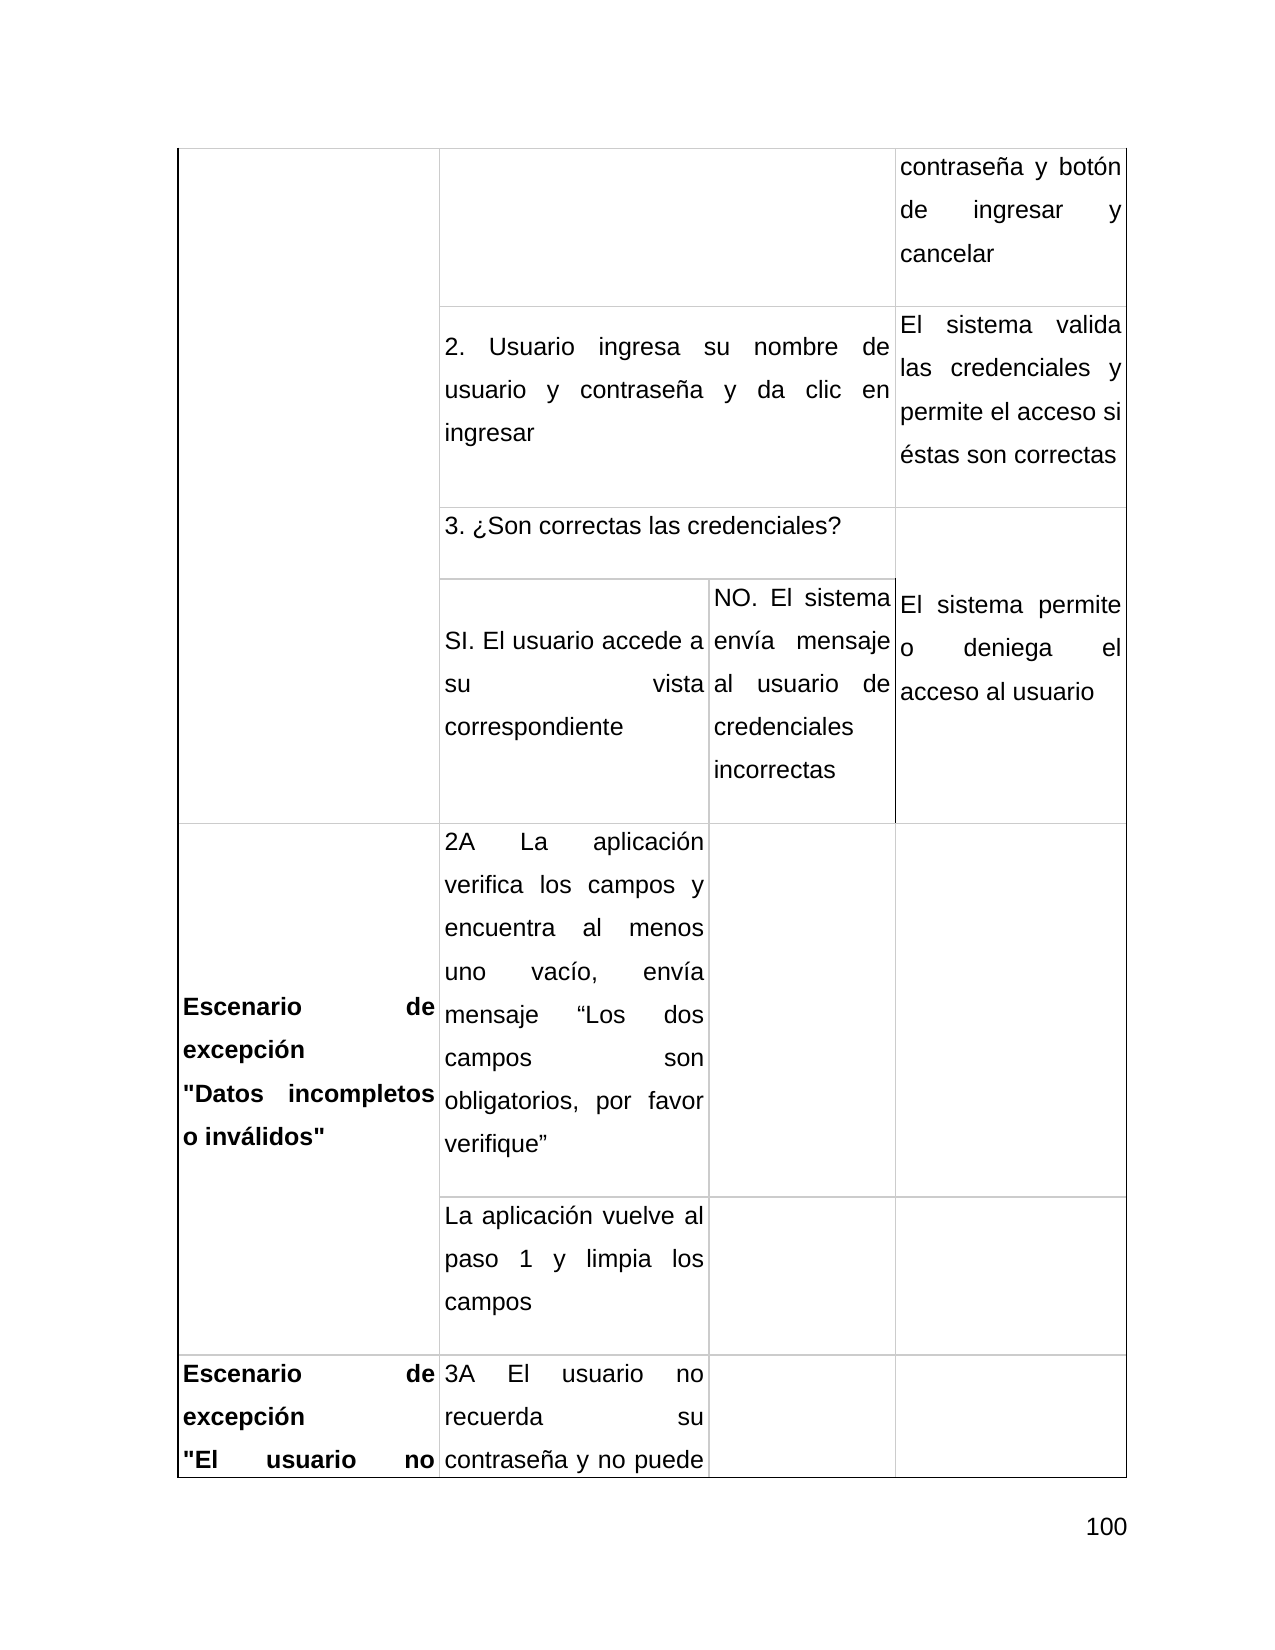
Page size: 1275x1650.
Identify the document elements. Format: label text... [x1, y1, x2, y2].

table_cell 2. Usuario ingresa su nombre de usuario y contraseña y da clic en ingresar [440, 307, 895, 507]
table_cell [710, 824, 895, 1196]
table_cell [896, 149, 1126, 306]
table_cell [710, 1198, 895, 1354]
table_cell La aplicación vuelve al paso 1 y limpia los campos [440, 1198, 708, 1354]
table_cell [440, 1356, 708, 1477]
table_cell [896, 1356, 1126, 1477]
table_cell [179, 1356, 439, 1477]
table_cell Escenario de excepción "Datos incompletos o inválidos" [179, 824, 439, 1354]
table_cell 3. ¿Son correctas las credenciales? [440, 508, 895, 578]
table_cell SI. El usuario accede a su vista correspondiente [440, 580, 708, 822]
table_cell NO. El sistema envía mensaje al usuario de credenciales incorrectas [710, 580, 895, 822]
table_cell El sistema valida las credenciales y permite el acceso si éstas son correctas [896, 307, 1126, 507]
table_cell 2A La aplicación verifica los campos y encuentra al menos uno vacío, envía mensaje “Los dos campos son obligatorios, por favor verifique” [440, 824, 708, 1196]
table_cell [179, 149, 439, 822]
table_cell [896, 824, 1126, 1196]
table_cell [710, 1356, 895, 1477]
table_cell El sistema permite o deniega el acceso al usuario [896, 508, 1126, 822]
table_cell [896, 1198, 1126, 1354]
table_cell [440, 149, 895, 306]
